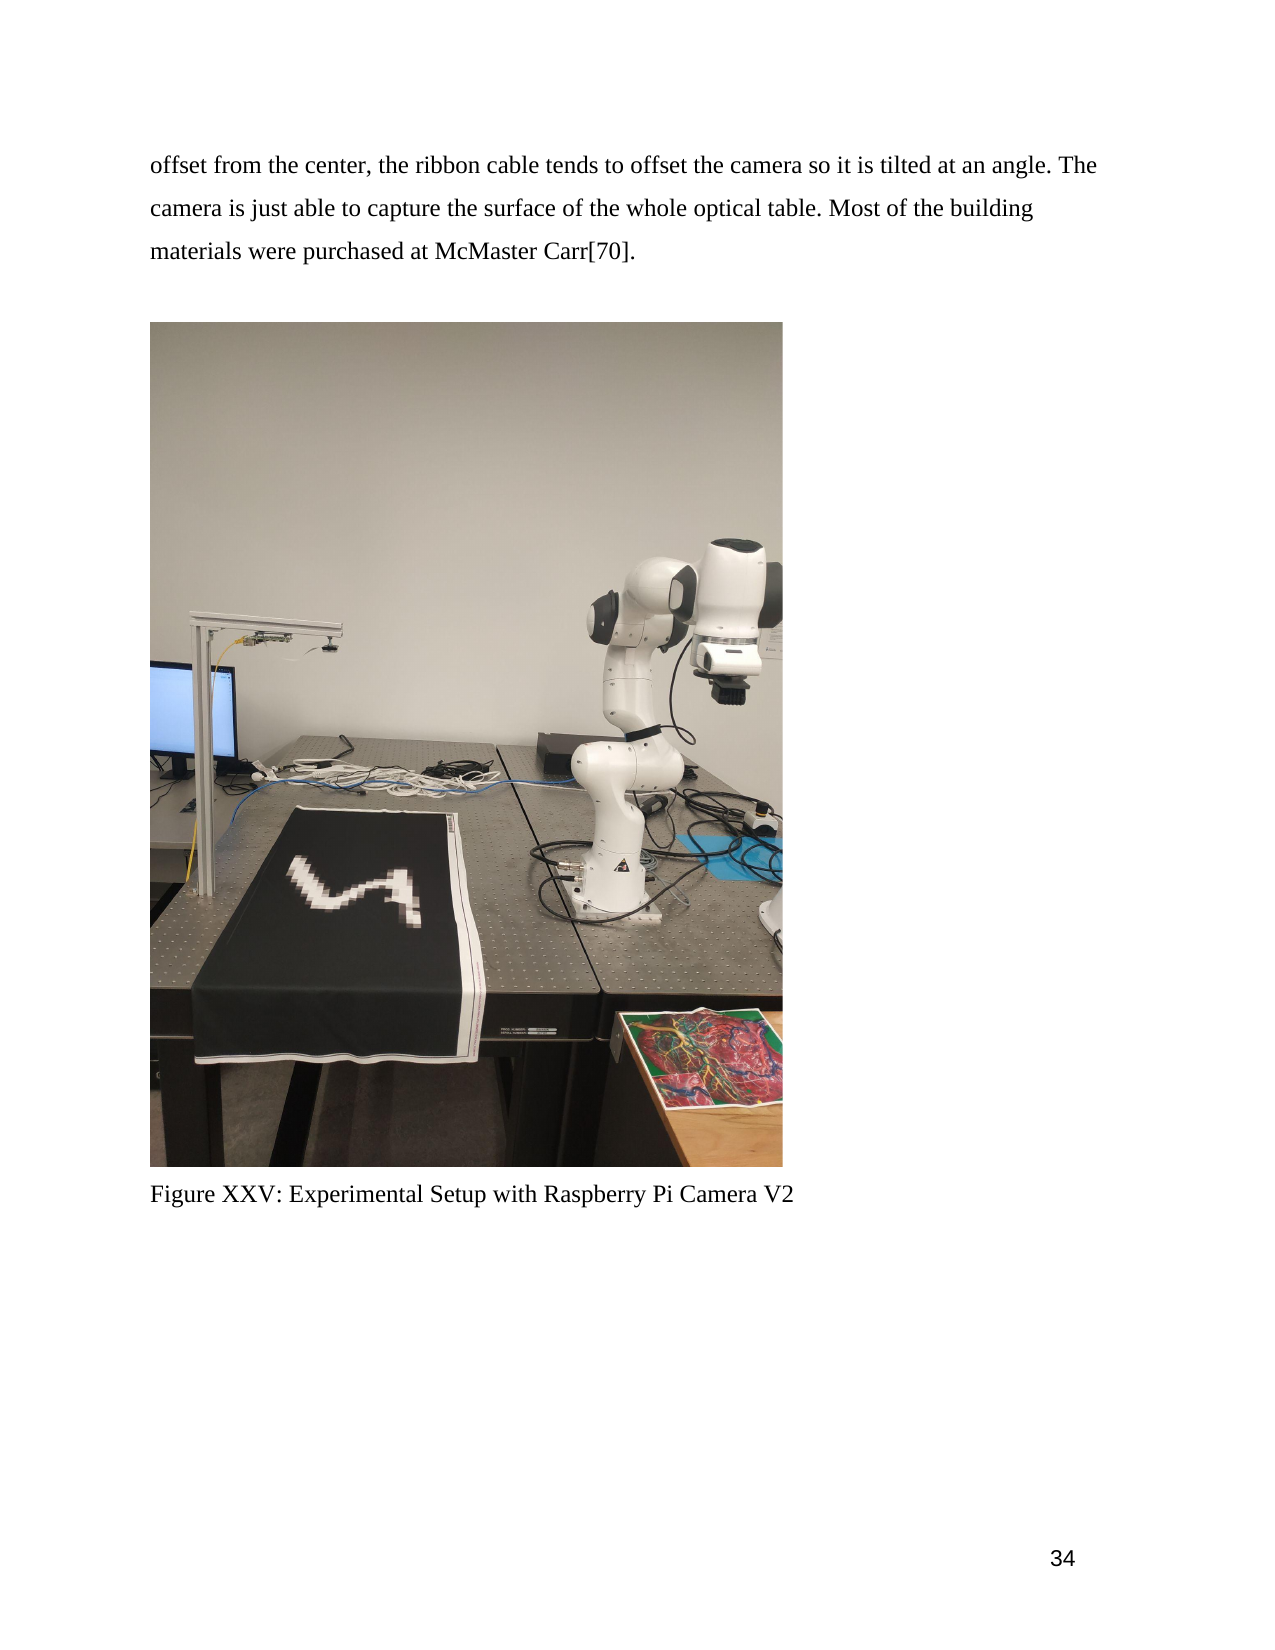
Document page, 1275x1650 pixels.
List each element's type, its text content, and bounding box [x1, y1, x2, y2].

text Figure XXV: Experimental Setup with Raspberry Pi Camera V2 [150, 1179, 1125, 1208]
picture [150, 322, 783, 1167]
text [150, 150, 1125, 265]
